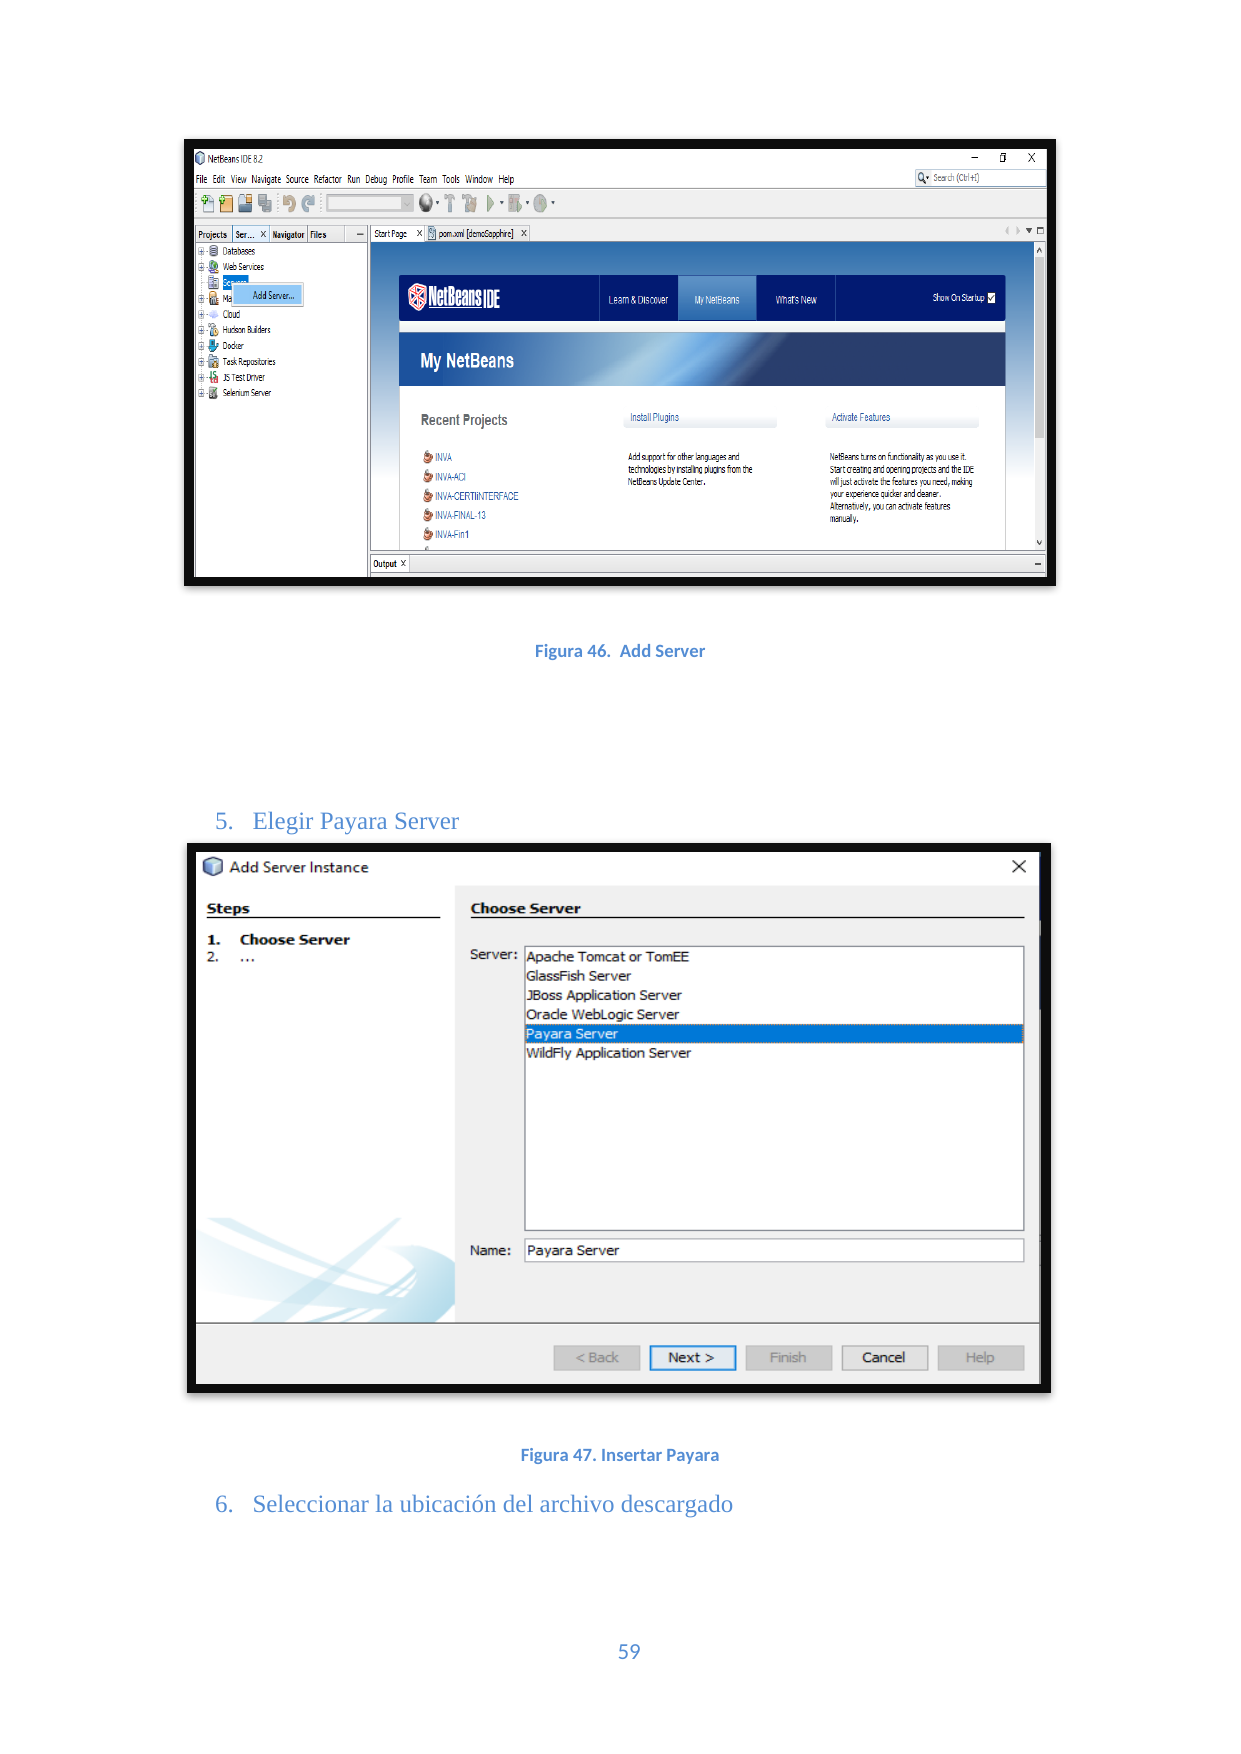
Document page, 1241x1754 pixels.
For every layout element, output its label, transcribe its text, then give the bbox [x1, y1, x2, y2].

picture [194, 149, 1047, 577]
text Figura 46. Add Server [177, 639, 1063, 662]
list Elegir Payara Server [215, 806, 1063, 834]
picture [196, 852, 1041, 1384]
text Figura 47. Insertar Payara [177, 1443, 1063, 1466]
list Seleccionar la ubicación del archivo descargado [215, 1489, 1063, 1518]
